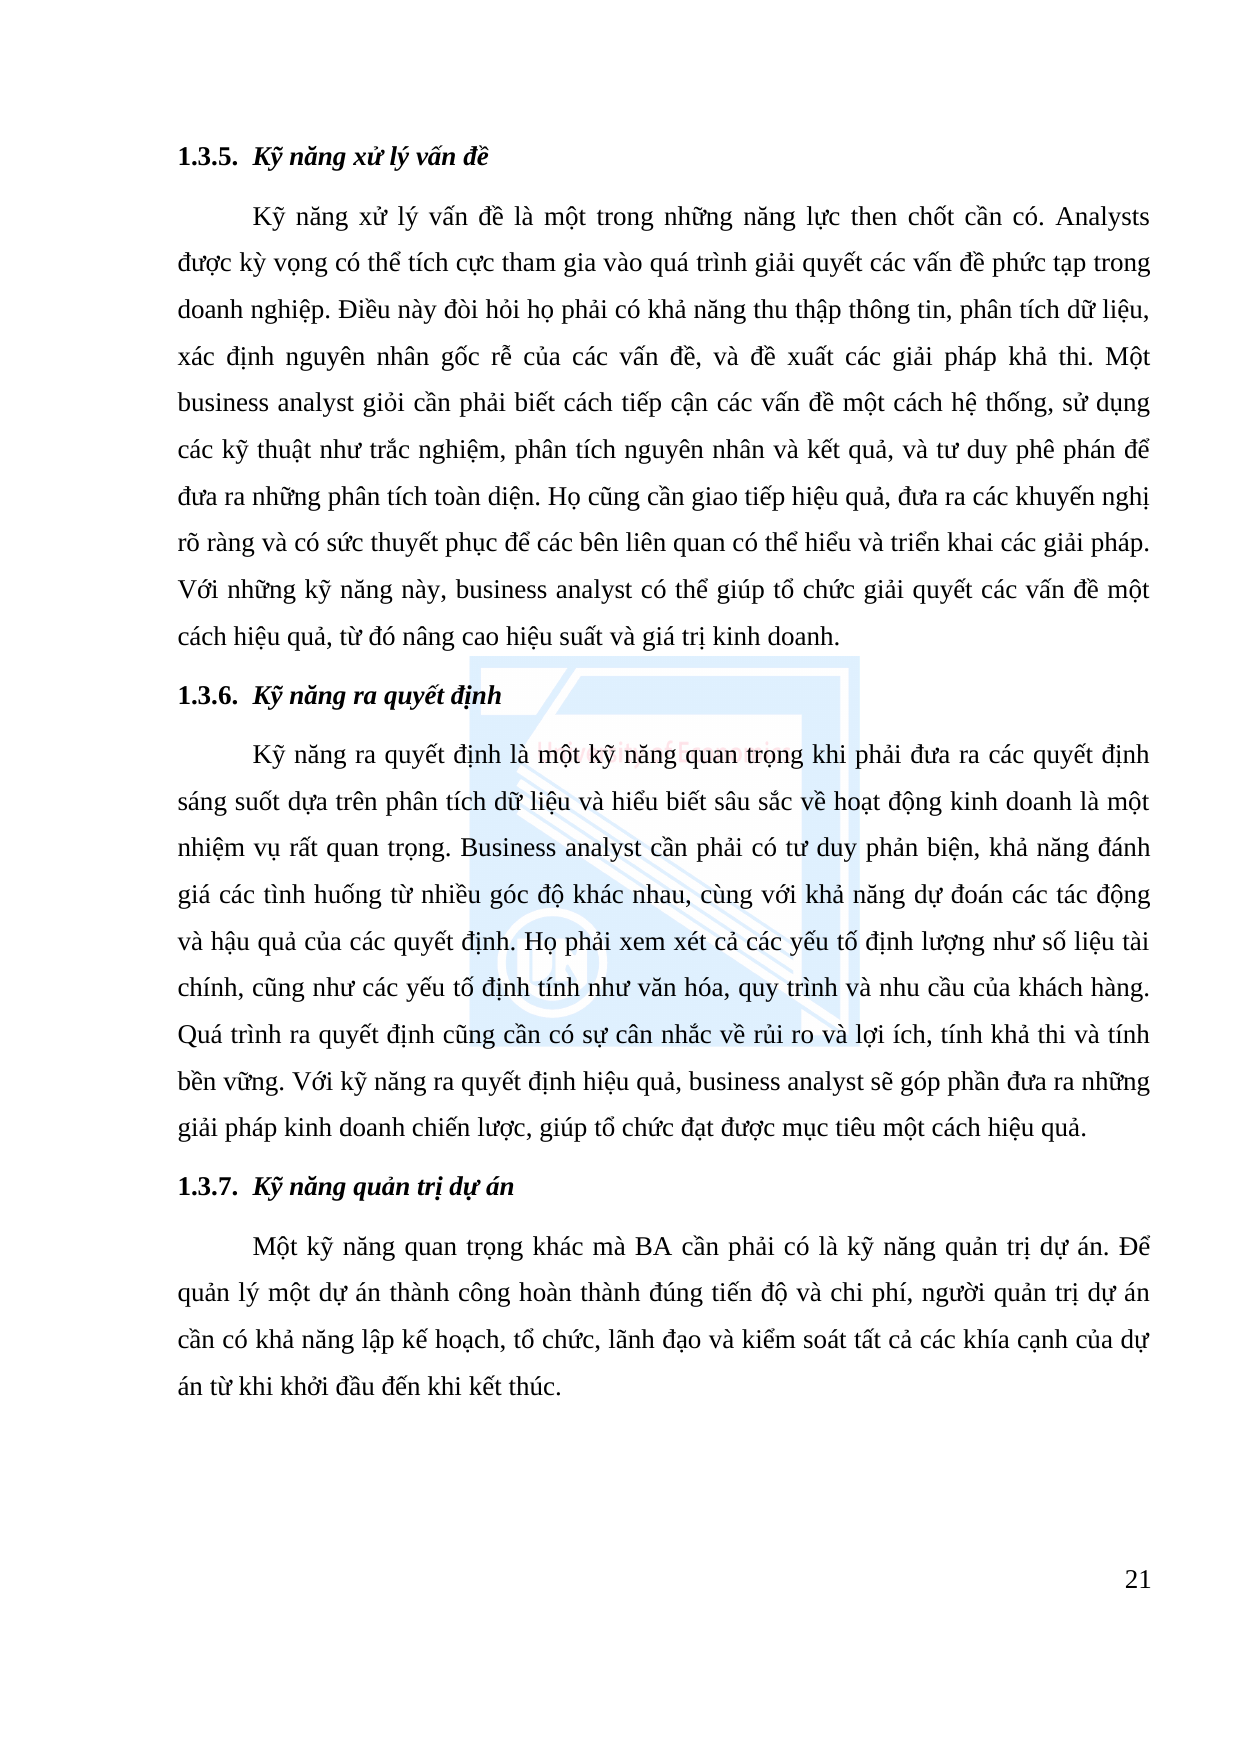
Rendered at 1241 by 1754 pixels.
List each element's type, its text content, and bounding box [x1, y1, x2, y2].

subtitle Kỹ năng quản trị dự án [177, 1170, 1152, 1202]
text Kỹ năng ra quyết định là một kỹ năng quan trọng khi phải đưa ra các quyết định sáng suốt dựa trên phân tích dữ liệu và hiểu biết sâu sắc về hoạt động kinh doanh là một nhiệm vụ rất quan trọng. Business analyst cần phải có tư duy phản biện, khả năng đánh giá các tình huống từ nhiều góc độ khác nhau, cùng với khả năng dự đoán các tác động và hậu quả của các quyết định. Họ phải xem xét cả các yếu tố định lượng như số liệu tài chính, cũng như các yếu tố định tính như văn hóa, quy trình và nhu cầu của khách hàng. Quá trình ra quyết định cũng cần có sự cân nhắc về rủi ro và lợi ích, tính khả thi và tính bền vững. Với kỹ năng ra quyết định hiệu quả, business analyst sẽ góp phần đưa ra những giải pháp kinh doanh chiến lược, giúp tổ chức đạt được mục tiêu một cách hiệu quả. [177, 738, 1152, 1142]
text Một kỹ năng quan trọng khác mà BA cần phải có là kỹ năng quản trị dự án. Để quản lý một dự án thành công hoàn thành đúng tiến độ và chi phí, người quản trị dự án cần có khả năng lập kế hoạch, tổ chức, lãnh đạo và kiểm soát tất cả các khía cạnh của dự án từ khi khởi đầu đến khi kết thúc. [177, 1229, 1152, 1401]
subtitle Kỹ năng ra quyết định [177, 679, 1152, 710]
text Kỹ năng xử lý vấn đề là một trong những năng lực then chốt cần có. Analysts được kỳ vọng có thể tích cực tham gia vào quá trình giải quyết các vấn đề phức tạp trong doanh nghiệp. Điều này đòi hỏi họ phải có khả năng thu thập thông tin, phân tích dữ liệu, xác định nguyên nhân gốc rễ của các vấn đề, và đề xuất các giải pháp khả thi. Một business analyst giỏi cần phải biết cách tiếp cận các vấn đề một cách hệ thống, sử dụng các kỹ thuật như trắc nghiệm, phân tích nguyên nhân và kết quả, và tư duy phê phán để đưa ra những phân tích toàn diện. Họ cũng cần giao tiếp hiệu quả, đưa ra các khuyến nghị rõ ràng và có sức thuyết phục để các bên liên quan có thể hiểu và triển khai các giải pháp. Với những kỹ năng này, business analyst có thể giúp tổ chức giải quyết các vấn đề một cách hiệu quả, từ đó nâng cao hiệu suất và giá trị kinh doanh. [177, 199, 1152, 651]
subtitle Kỹ năng xử lý vấn đề [177, 140, 1152, 172]
